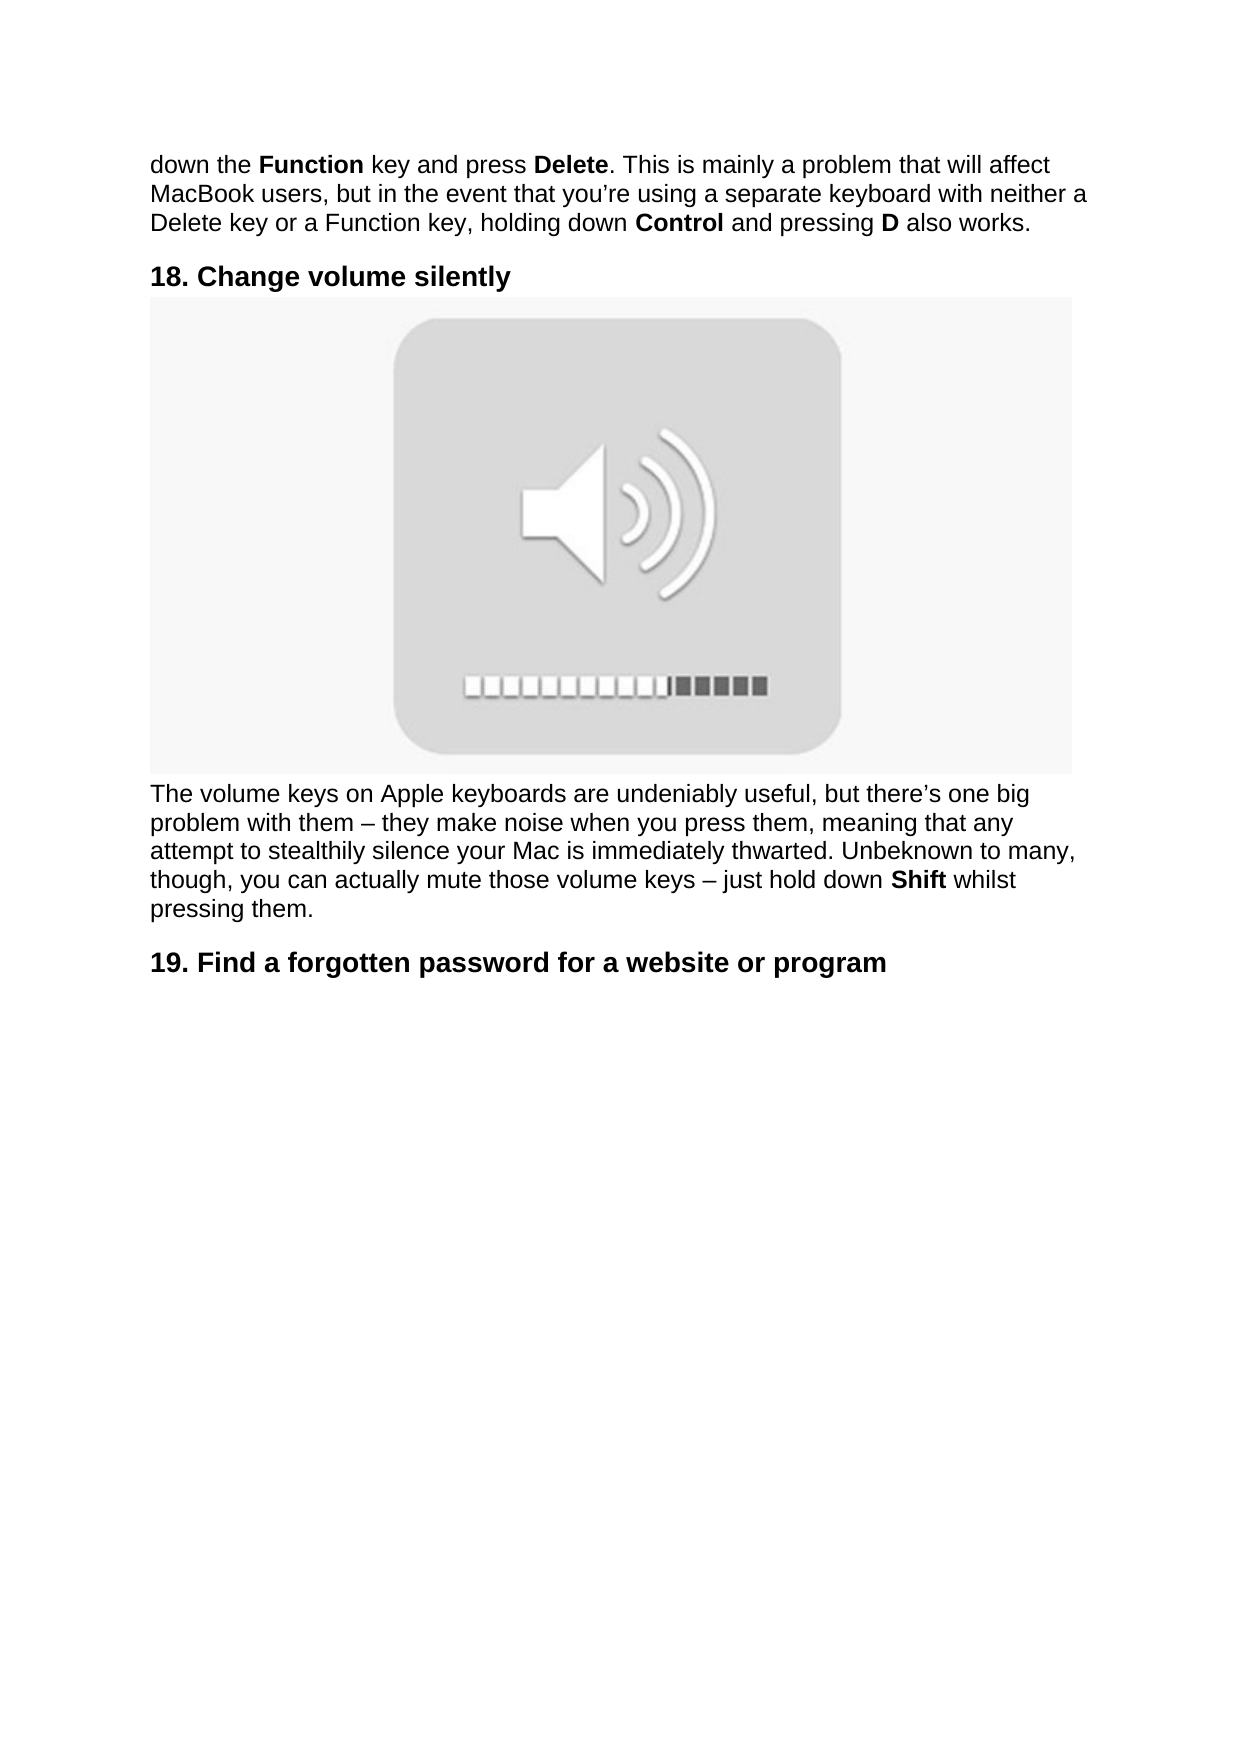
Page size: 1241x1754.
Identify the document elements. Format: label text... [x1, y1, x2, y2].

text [150, 150, 1090, 236]
picture [150, 297, 1072, 774]
text 18. Change volume silently [150, 260, 1090, 292]
text 19. Find a forgotten password for a website or program [150, 946, 1090, 978]
text The volume keys on Apple keyboards are undeniably useful, but there’s one big problem with them – they make noise when you press them, meaning that any attempt to stealthily silence your Mac is immediately thwarted. Unbeknown to many, though, you can actually mute those volume keys – just hold down Shift whilst pressing them. [150, 779, 1090, 923]
